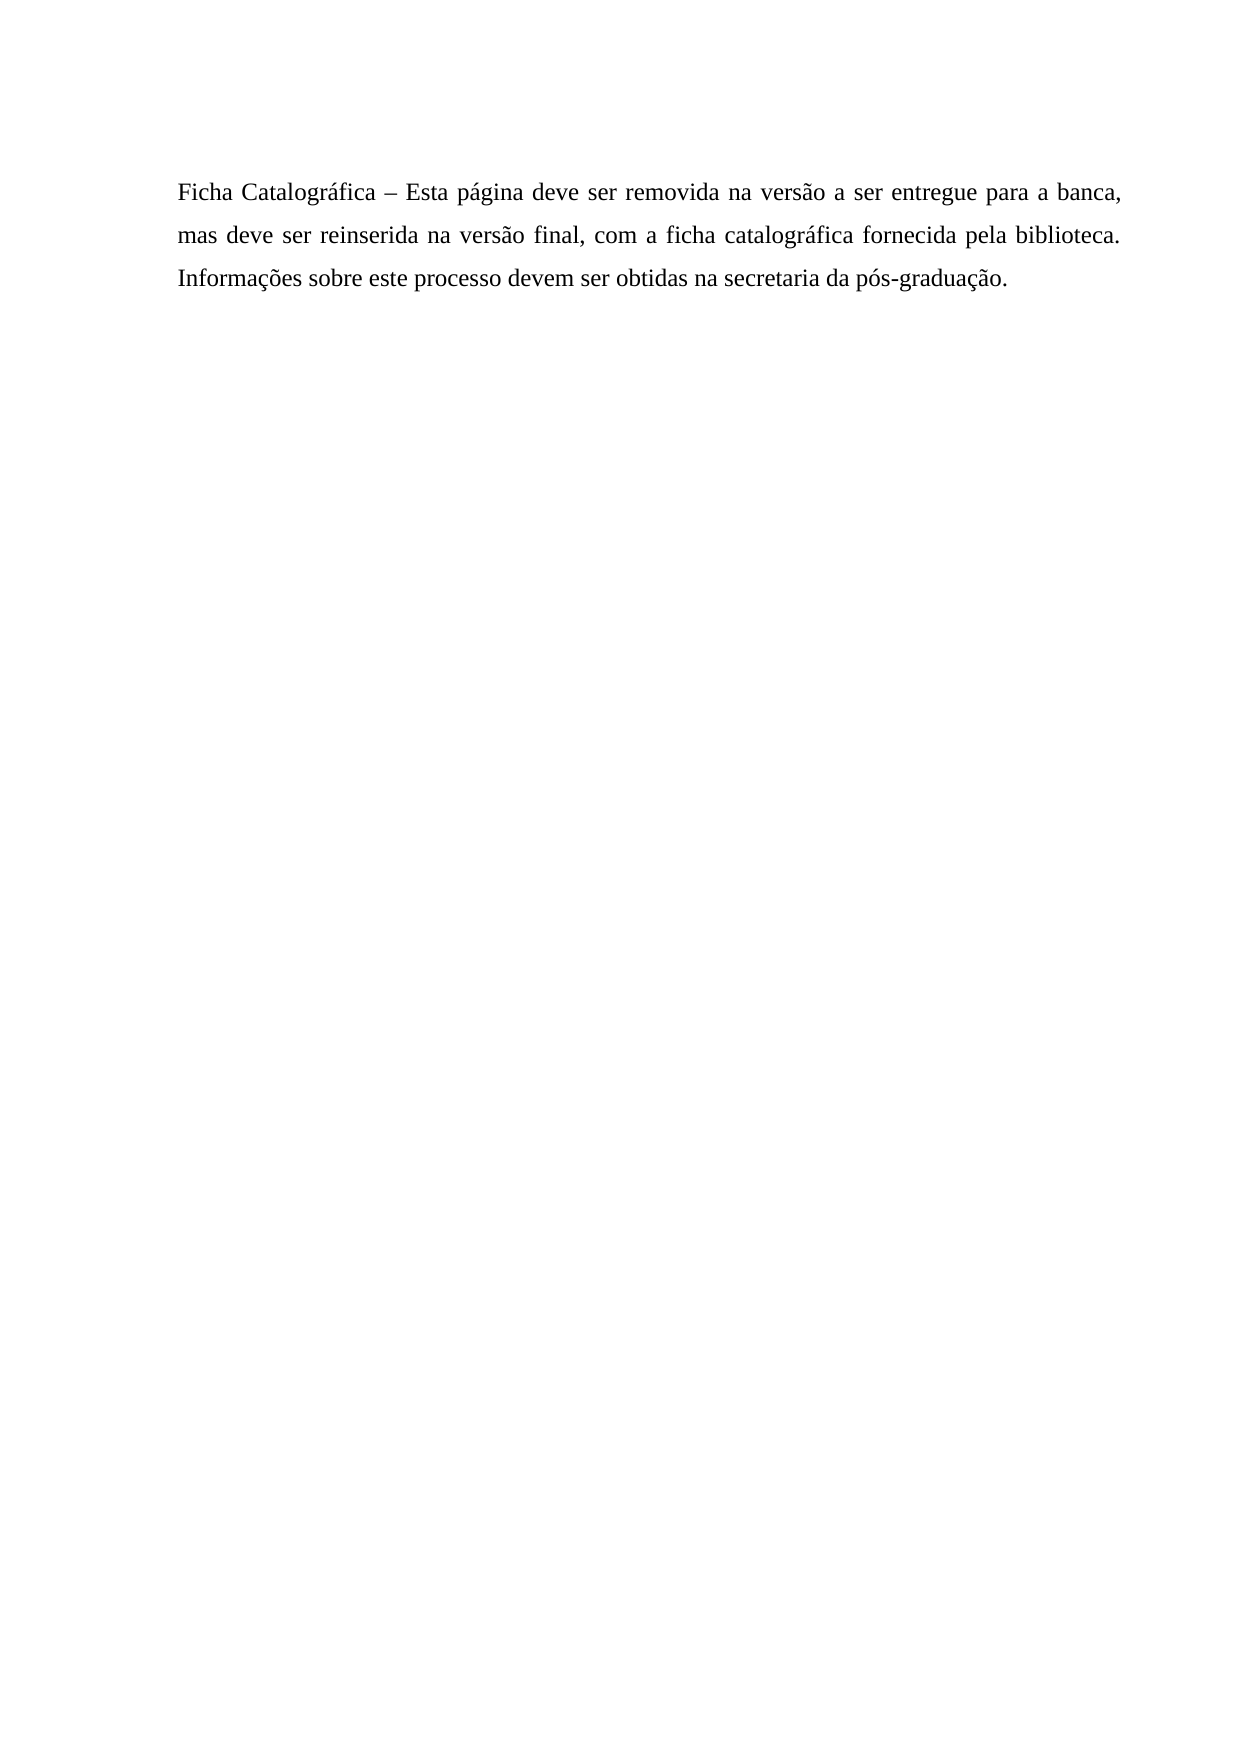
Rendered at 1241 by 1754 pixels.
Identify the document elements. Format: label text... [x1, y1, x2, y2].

text Ficha Catalográfica – Esta página deve ser removida na versão a ser entregue para a banca, mas deve ser reinserida na versão final, com a ficha catalográfica fornecida pela biblioteca. Informações sobre este processo devem ser obtidas na secretaria da pós-graduação. [177, 177, 1122, 292]
